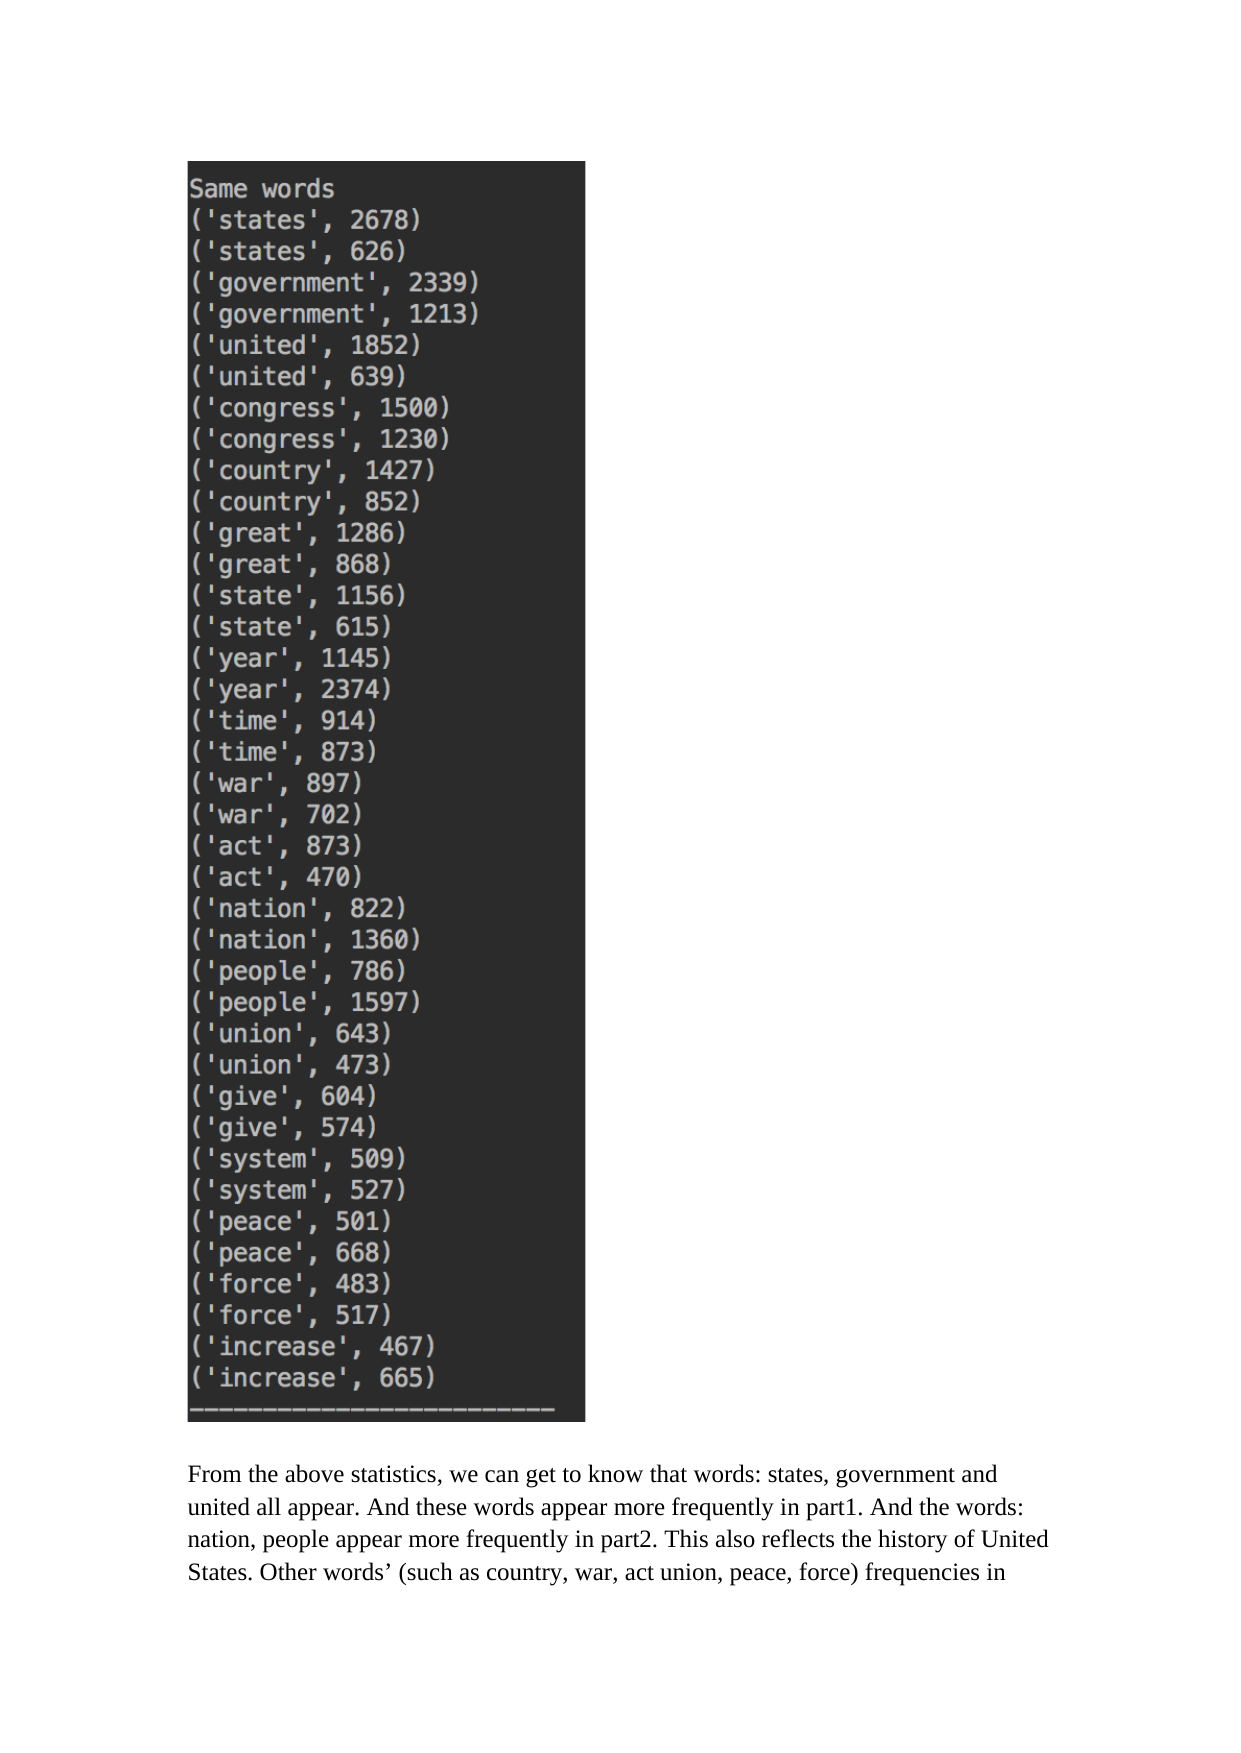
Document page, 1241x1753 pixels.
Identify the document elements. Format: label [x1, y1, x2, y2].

picture [187, 161, 586, 1422]
text [187, 1458, 1053, 1588]
